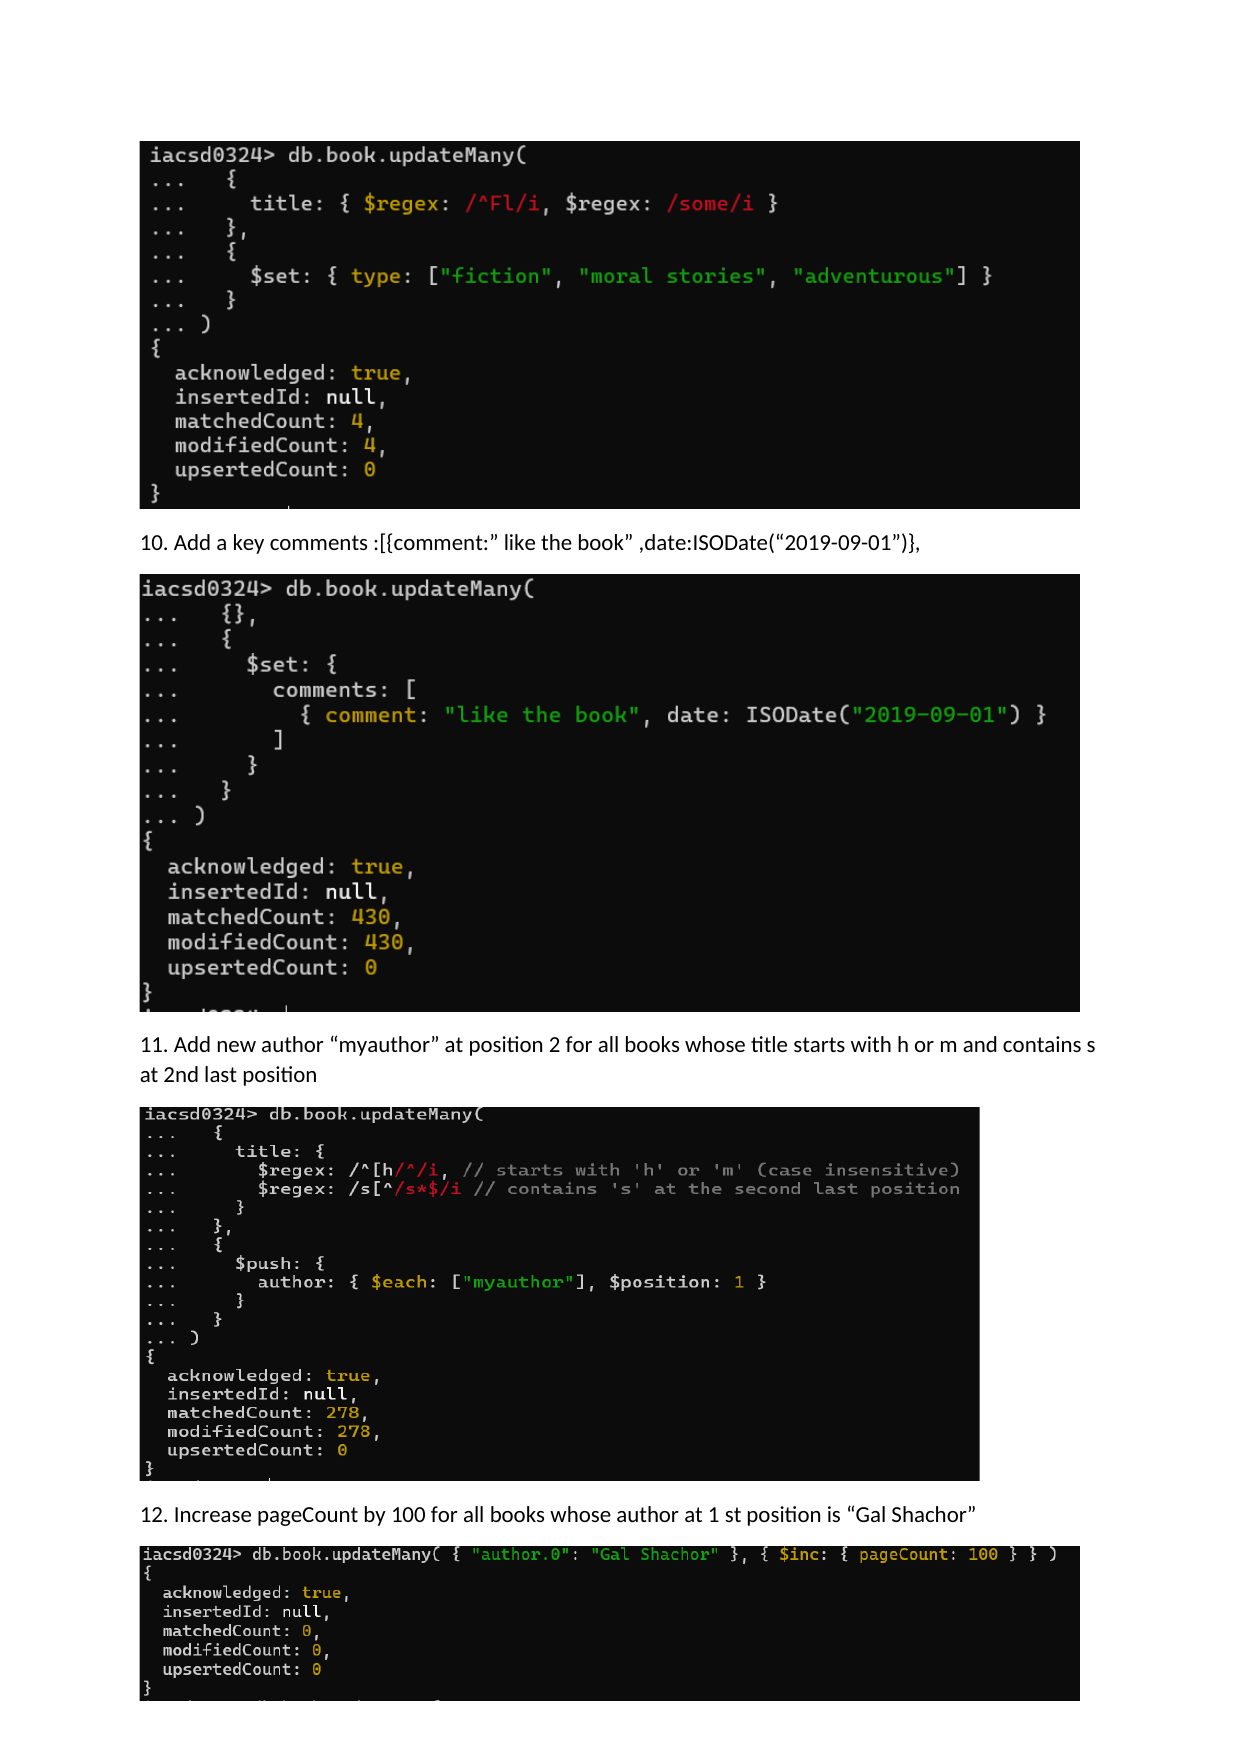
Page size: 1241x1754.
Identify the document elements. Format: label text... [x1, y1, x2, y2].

picture [139, 1107, 980, 1481]
text 10. Add a key comments :[{comment:” like the book” ,date:ISODate(“2019-09-01”)}, [139, 528, 1103, 556]
text 12. Increase pageCount by 100 for all books whose author at 1 st position is “Gal Shachor” [139, 1500, 1103, 1528]
text 11. Add new author “myauthor” at position 2 for all books whose title starts with h or m and contains s at 2nd last position [139, 1030, 1103, 1088]
picture [139, 141, 1080, 509]
picture [139, 1546, 1080, 1701]
picture [139, 574, 1080, 1012]
